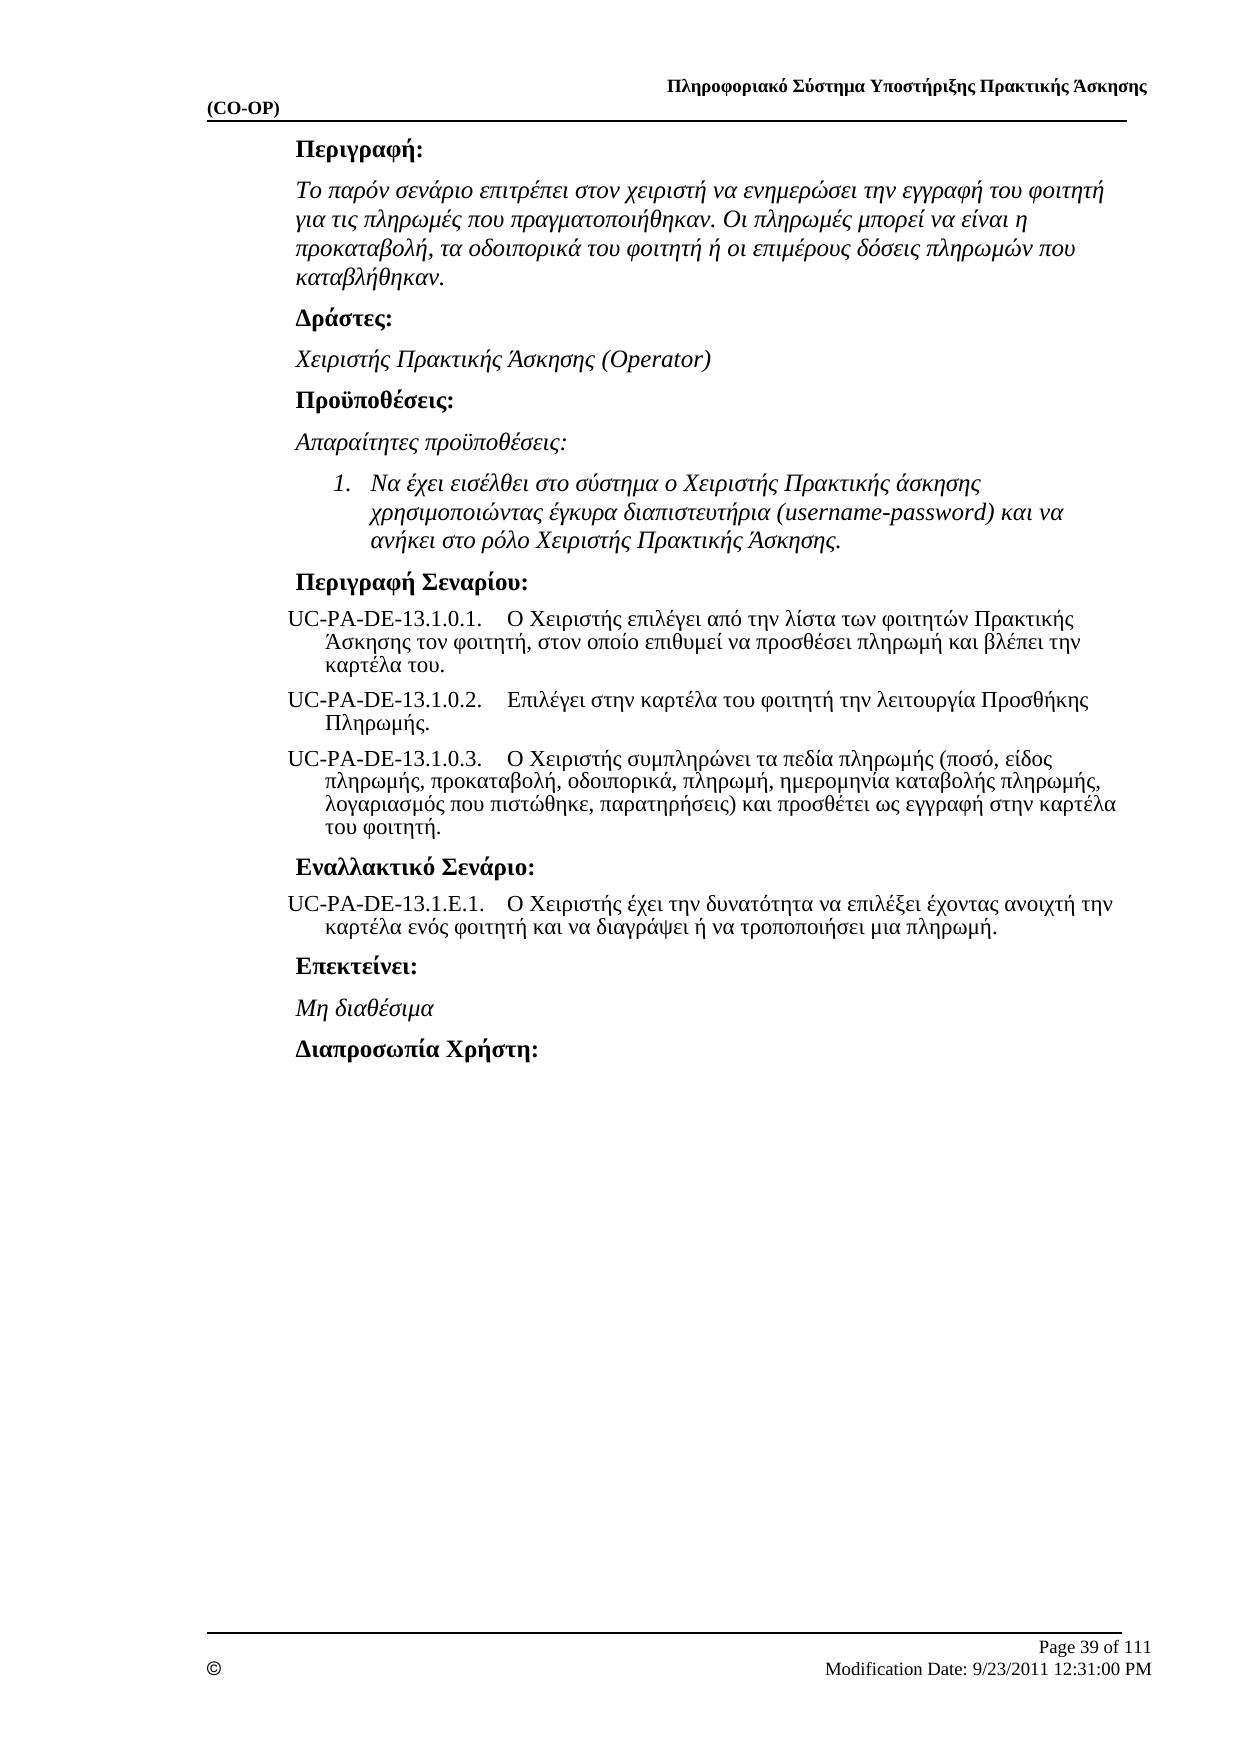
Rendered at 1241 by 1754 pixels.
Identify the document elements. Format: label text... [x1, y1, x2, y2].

text Χειριστής Πρακτικής Άσκησης (Operator) [295, 344, 1122, 373]
text Περιγραφή Σεναρίου: [295, 567, 1122, 596]
list Ο Χειριστής επιλέγει από την λίστα των φοιτητών Πρακτικής Άσκησης τον φοιτητή, στον οποίο επιθυμεί να προσθέσει πληρωμή και βλέπει την καρτέλα του. [287, 608, 1122, 677]
text Εναλλακτικό Σενάριο: [295, 852, 1122, 881]
text Περιγραφή: [295, 134, 1122, 163]
text Δράστες: [295, 303, 1122, 332]
text Μη διαθέσιμα [295, 993, 1122, 1021]
text Διαπροσωπία Χρήστη: [295, 1034, 1122, 1063]
list Ο Χειριστής έχει την δυνατότητα να επιλέξει έχοντας ανοιχτή την καρτέλα ενός φοιτητή και να διαγράψει ή να τροποποιήσει μια πληρωμή. [287, 893, 1122, 939]
text Προϋποθέσεις: [295, 386, 1122, 414]
list Ο Χειριστής συμπληρώνει τα πεδία πληρωμής (ποσό, είδος πληρωμής, προκαταβολή, οδοιπορικά, πληρωμή, ημερομηνία καταβολής πληρωμής, λογαριασμός που πιστώθηκε, παρατηρήσεις) και προσθέτει ως εγγραφή στην καρτέλα του φοιτητή. [287, 748, 1122, 839]
text Επεκτείνει: [295, 951, 1122, 980]
list Επιλέγει στην καρτέλα του φοιτητή την λειτουργία Προσθήκης Πληρωμής. [287, 689, 1122, 735]
text Το παρόν σενάριο επιτρέπει στον χειριστή να ενημερώσει την εγγραφή του φοιτητή για τις πληρωμές που πραγματοποιήθηκαν. Οι πληρωμές μπορεί να είναι η προκαταβολή, τα οδοιπορικά του φοιτητή ή οι επιμέρους δόσεις πληρωμών που καταβλήθηκαν. [295, 176, 1122, 291]
text Απαραίτητες προϋποθέσεις: [295, 427, 1122, 456]
list Να έχει εισέλθει στο σύστημα ο Χειριστής Πρακτικής άσκησης χρησιμοποιώντας έγκυρα διαπιστευτήρια (username-password) και να ανήκει στο ρόλο Χειριστής Πρακτικής Άσκησης. [333, 468, 1122, 554]
